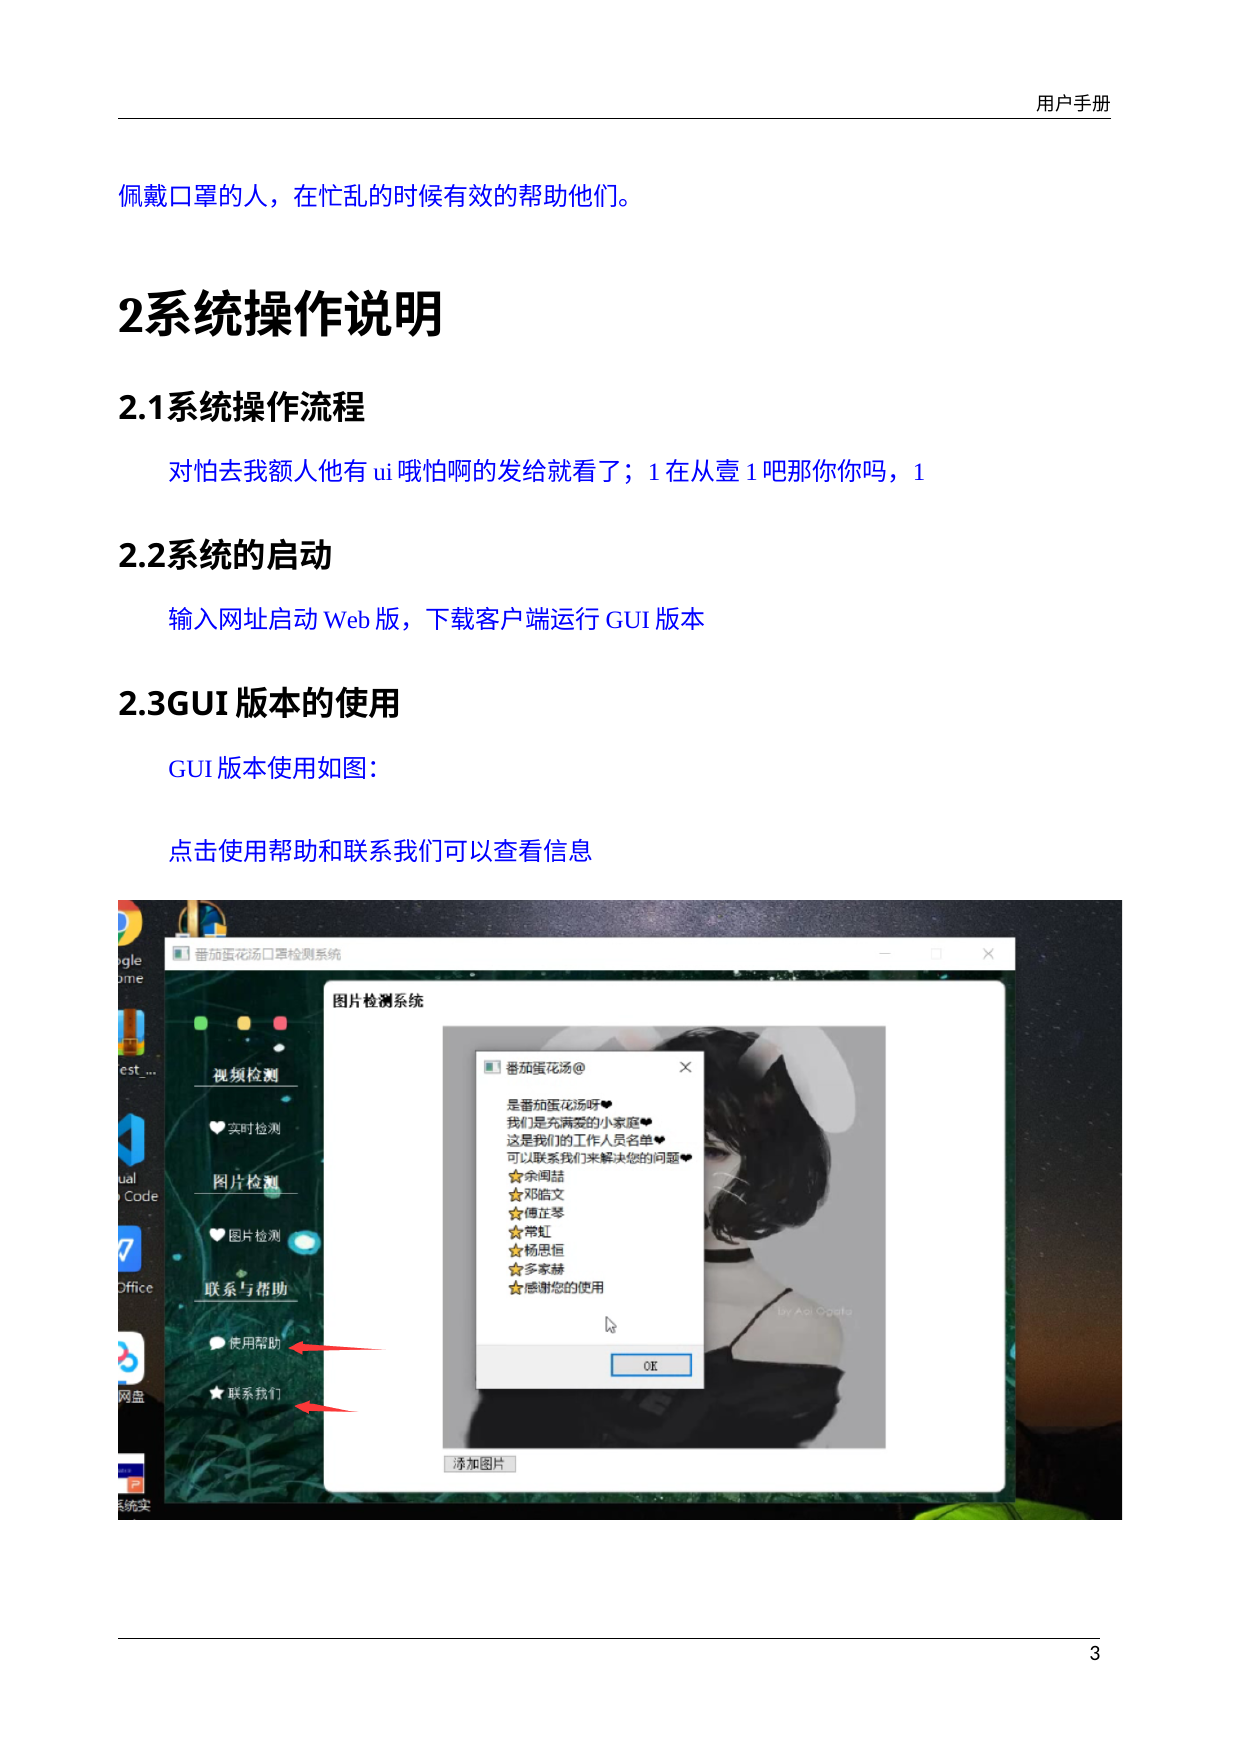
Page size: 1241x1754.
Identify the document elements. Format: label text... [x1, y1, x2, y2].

subtitle GUI版本的使用 [118, 669, 1122, 734]
text 对怕去我额人他有ui哦怕啊的发给就看了；1在从壹1吧那你你吗，1 [118, 437, 1122, 502]
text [118, 162, 1122, 227]
subtitle 系统的启动 [118, 521, 1122, 586]
text GUI版本使用如图： [118, 734, 1122, 799]
text 点击使用帮助和联系我们可以查看信息 [118, 817, 1122, 882]
subtitle 系统操作流程 [118, 372, 1122, 437]
subtitle 系统操作说明 [118, 262, 1122, 360]
picture [118, 900, 1123, 1520]
text 输入网址启动Web版，下载客户端运行GUI版本 [118, 586, 1122, 651]
